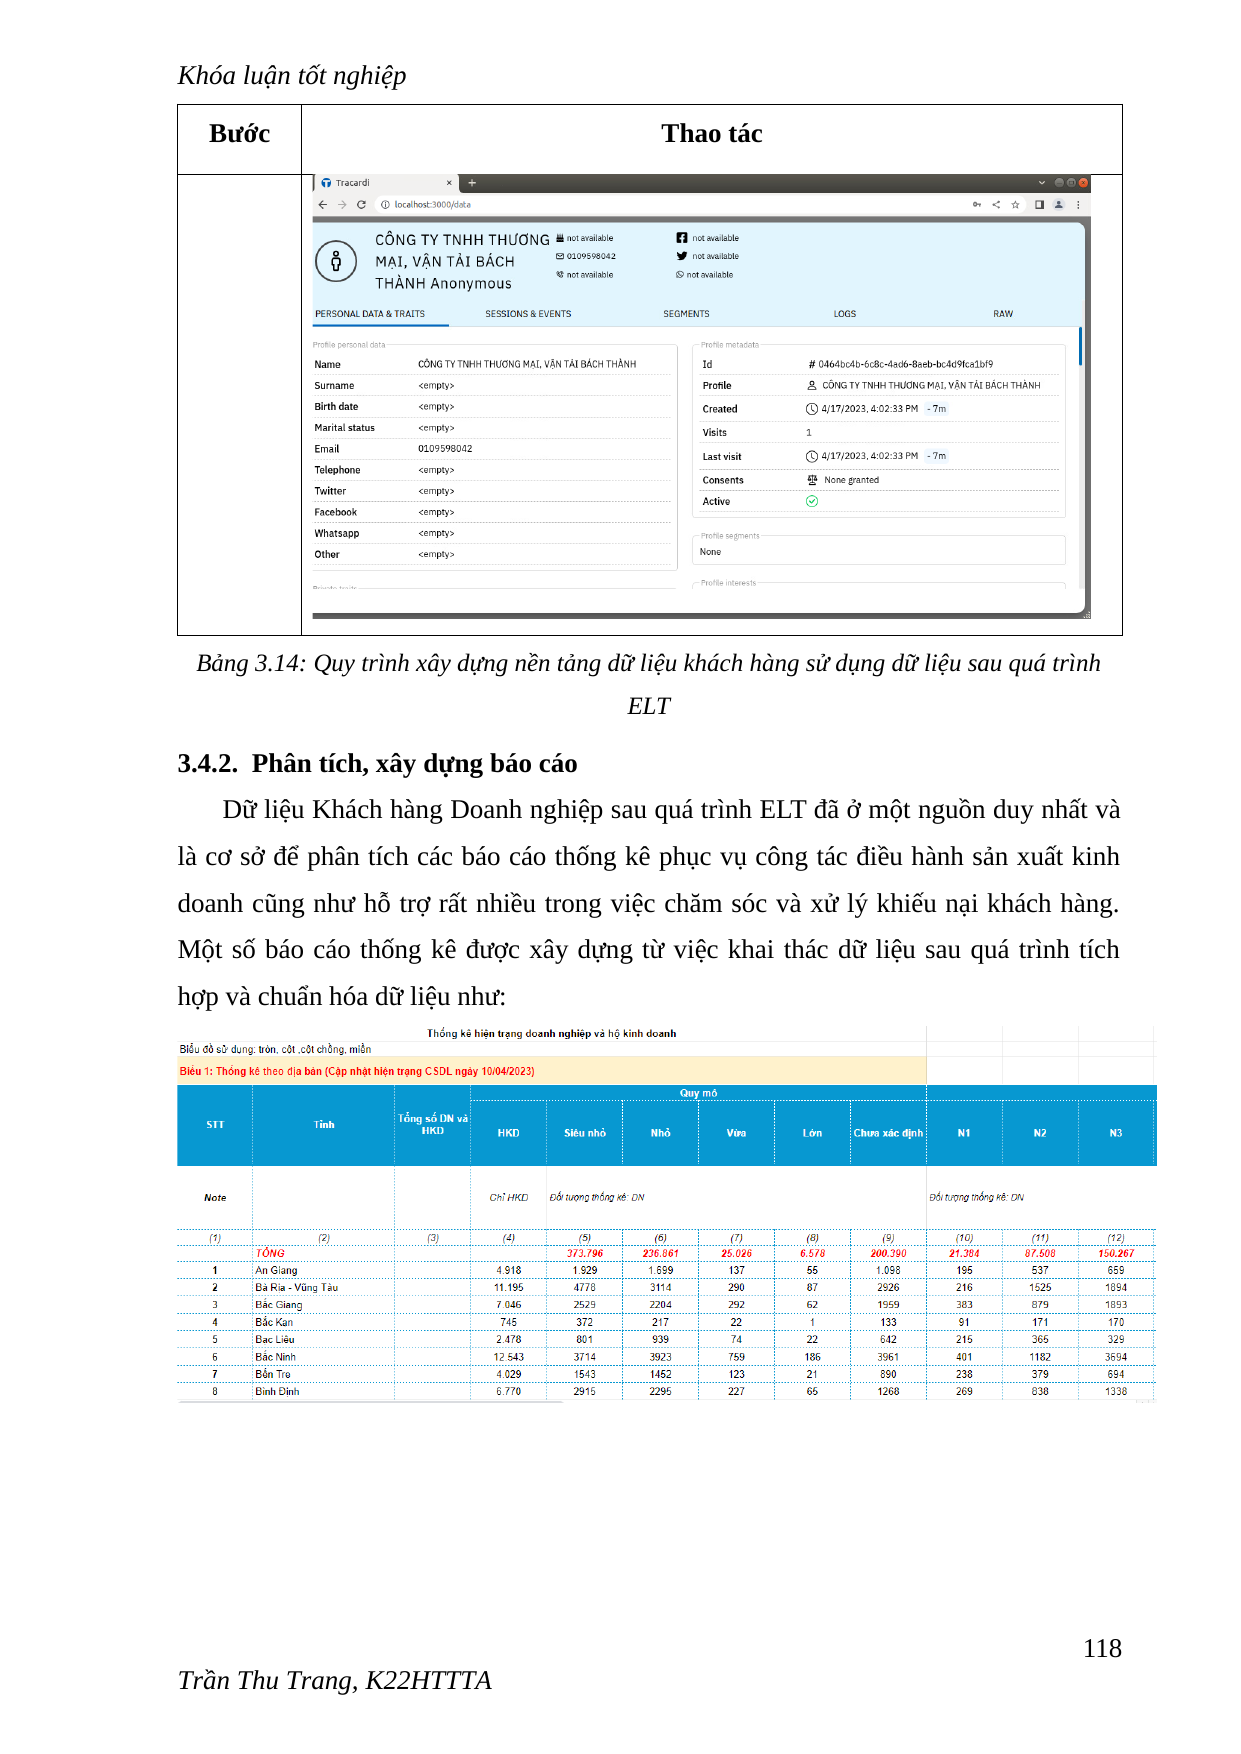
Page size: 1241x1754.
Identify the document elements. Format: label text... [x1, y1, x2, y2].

picture [928, 1315, 1157, 1329]
picture [776, 1247, 849, 1260]
picture [700, 1263, 773, 1277]
subtitle 3.4.2. Phân tích, xây dựng báo cáo [177, 747, 1122, 778]
picture [852, 1231, 925, 1244]
picture [852, 1247, 925, 1260]
picture [624, 1231, 697, 1244]
picture [624, 1263, 697, 1277]
picture [177, 1367, 621, 1381]
picture [624, 1367, 697, 1381]
table_cell 6 [178, 175, 301, 634]
picture [862, 1130, 875, 1136]
picture [928, 1231, 1157, 1244]
picture [852, 1315, 925, 1329]
picture [928, 1367, 1157, 1381]
picture [700, 1247, 773, 1260]
picture [776, 1280, 849, 1312]
picture [735, 1132, 745, 1136]
picture [776, 1263, 849, 1277]
picture [776, 1367, 849, 1381]
picture [177, 1280, 621, 1312]
picture [700, 1367, 773, 1381]
picture [177, 1167, 1157, 1228]
picture [446, 1115, 453, 1121]
picture [177, 1247, 621, 1260]
table_header Thao tác [302, 105, 1122, 174]
text Dữ liệu Khách hàng Doanh nghiệp sau quá trình ELT đã ở một nguồn duy nhất và là cơ sở để phân tích các báo cáo thống kê phục vụ công tác điều hành sản xuất kinh doanh cũng như hỗ trợ rất nhiều trong việc chăm sóc và xử lý khiếu nại khách hàng. Một số báo cáo thống kê được xây dựng từ việc khai thác dữ liệu sau quá trình tích hợp và chuẩn hóa dữ liệu như: [177, 793, 1122, 1011]
picture [700, 1332, 773, 1364]
picture [928, 1332, 1157, 1364]
picture [177, 1231, 621, 1244]
picture [928, 1263, 1157, 1277]
picture [177, 1263, 621, 1277]
picture [312, 174, 1091, 619]
picture [624, 1280, 697, 1312]
picture [177, 1315, 621, 1329]
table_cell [302, 175, 1122, 634]
picture [776, 1315, 849, 1329]
picture [776, 1332, 849, 1364]
picture [852, 1263, 925, 1277]
picture [700, 1315, 773, 1329]
picture [903, 1130, 913, 1138]
picture [852, 1367, 925, 1381]
picture [852, 1332, 925, 1364]
picture [852, 1280, 925, 1312]
picture [700, 1280, 773, 1312]
picture [776, 1231, 849, 1244]
picture [686, 1091, 695, 1096]
picture [177, 1026, 1157, 1084]
picture [177, 1332, 621, 1364]
picture [928, 1247, 1157, 1260]
picture [928, 1280, 1157, 1312]
table_header Bước [178, 105, 301, 174]
picture [624, 1315, 697, 1329]
picture [624, 1247, 697, 1260]
picture [177, 1384, 1157, 1403]
picture [624, 1332, 697, 1364]
picture [700, 1231, 773, 1244]
